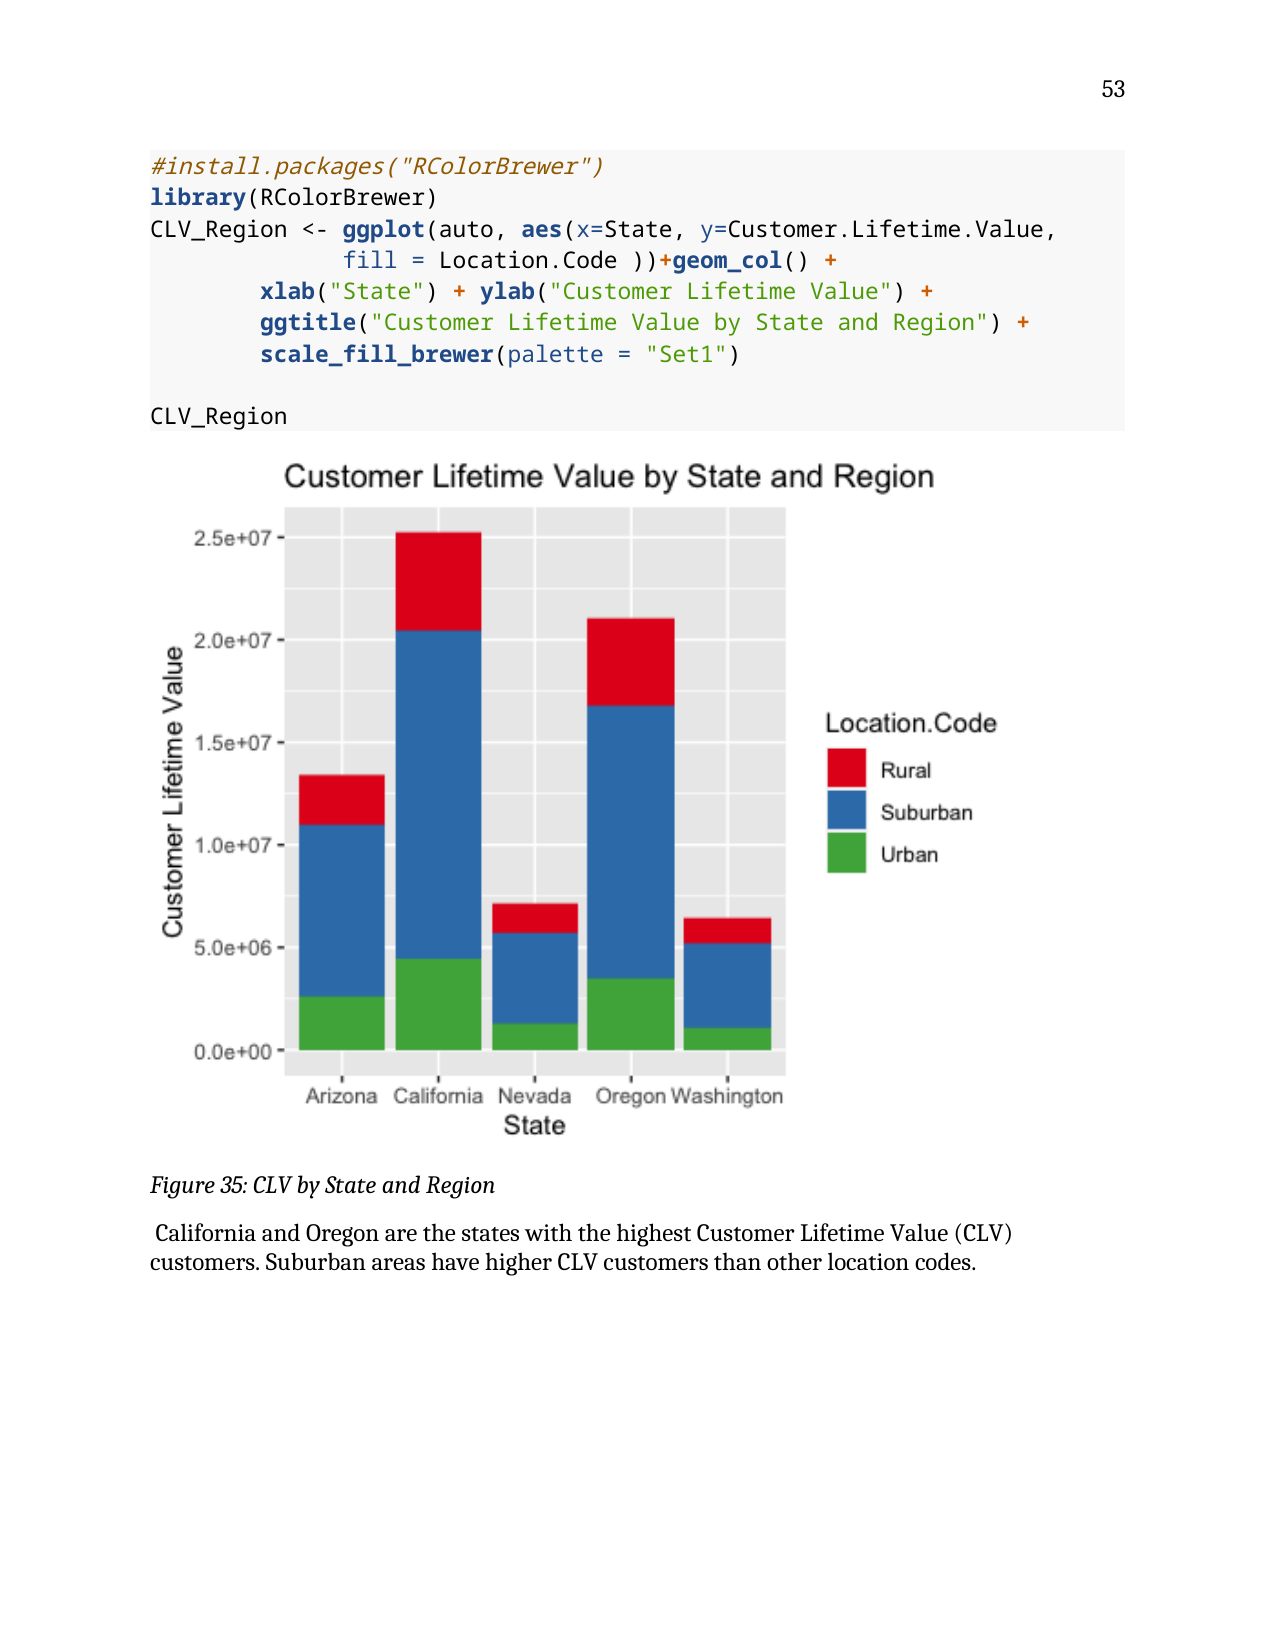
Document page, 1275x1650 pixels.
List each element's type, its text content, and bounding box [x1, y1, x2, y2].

picture [150, 452, 1025, 1153]
text Figure 35: CLV by State and Region [150, 1171, 1125, 1200]
text #install.packages("RColorBrewer") library(RColorBrewer) CLV_Region <- ggplot(auto, aes(x=State, y=Customer.Lifetime.Value, fill = Location.Code ))+geom_col() + xlab("State") + ylab("Customer Lifetime Value") + ggtitle("Customer Lifetime Value by State and Region") + scale_fill_brewer(palette = "Set1") CLV_Region [150, 150, 1125, 431]
text California and Oregon are the states with the highest Customer Lifetime Value (CLV) customers. Suburban areas have higher CLV customers than other location codes. [150, 1219, 1125, 1276]
